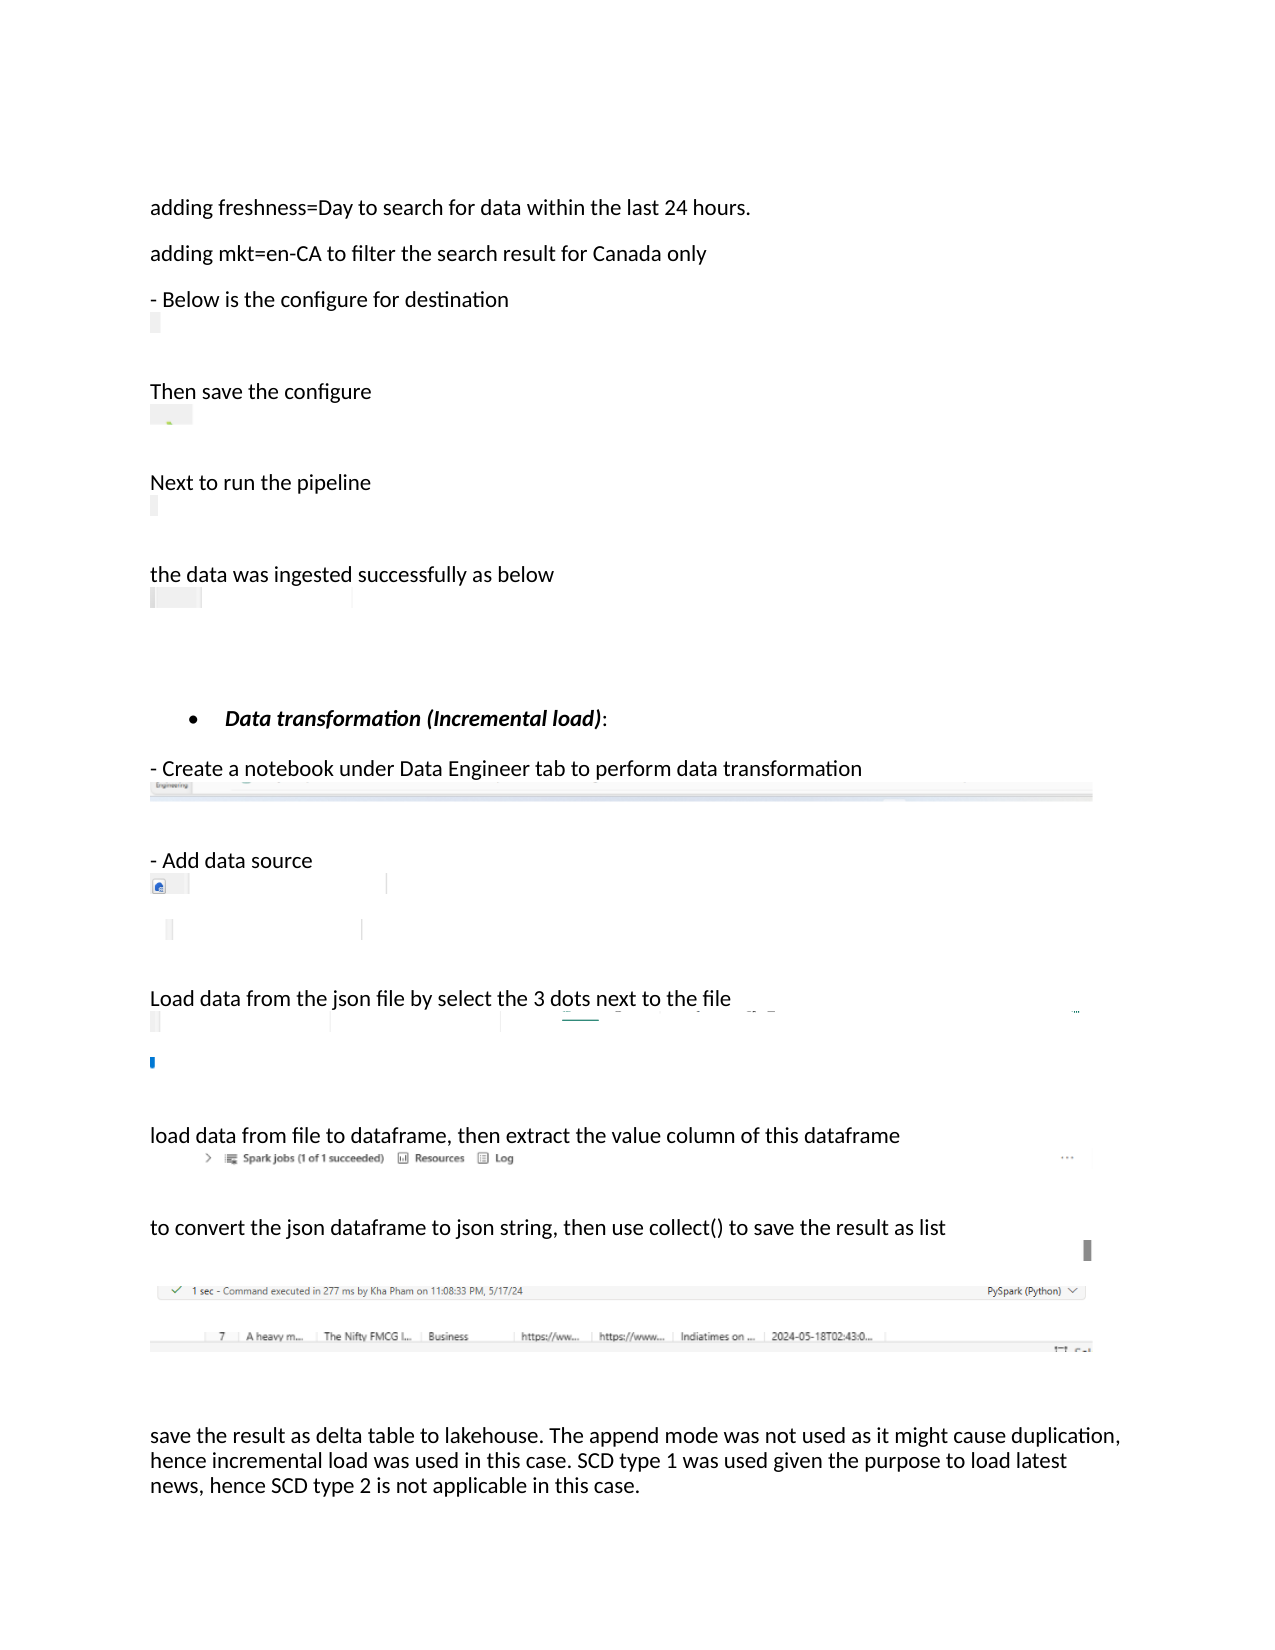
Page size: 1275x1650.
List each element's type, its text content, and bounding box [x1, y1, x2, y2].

text Then save the configure [150, 379, 1125, 404]
text - Create a notebook under Data Engineer tab to perform data transformation [150, 753, 1125, 782]
text adding freshness=Day to search for data within the last 24 hours. [150, 196, 1125, 221]
text the data was ingested successfully as below [150, 562, 1125, 587]
text to convert the json dataframe to json string, then use collect() to save the result as list [150, 1215, 1125, 1240]
text Next to run the pipeline [150, 471, 1125, 496]
text Load data from the json file by select the 3 dots next to the file [150, 986, 1125, 1011]
text - Below is the configure for destination [150, 287, 1125, 312]
list Data transformation (Incremental load): [187, 704, 1125, 732]
text save the result as delta table to lakehouse. The append mode was not used as it might cause duplication, hence incremental load was used in this case. SCD type 1 was used given the purpose to load latest news, hence SCD type 2 is not applicable in this case. [150, 1399, 1125, 1499]
text adding mkt=en-CA to filter the search result for Canada only [150, 242, 1125, 267]
text load data from file to dataframe, then extract the value column of this dataframe [150, 1124, 1125, 1149]
text - Add data source [150, 849, 1125, 874]
